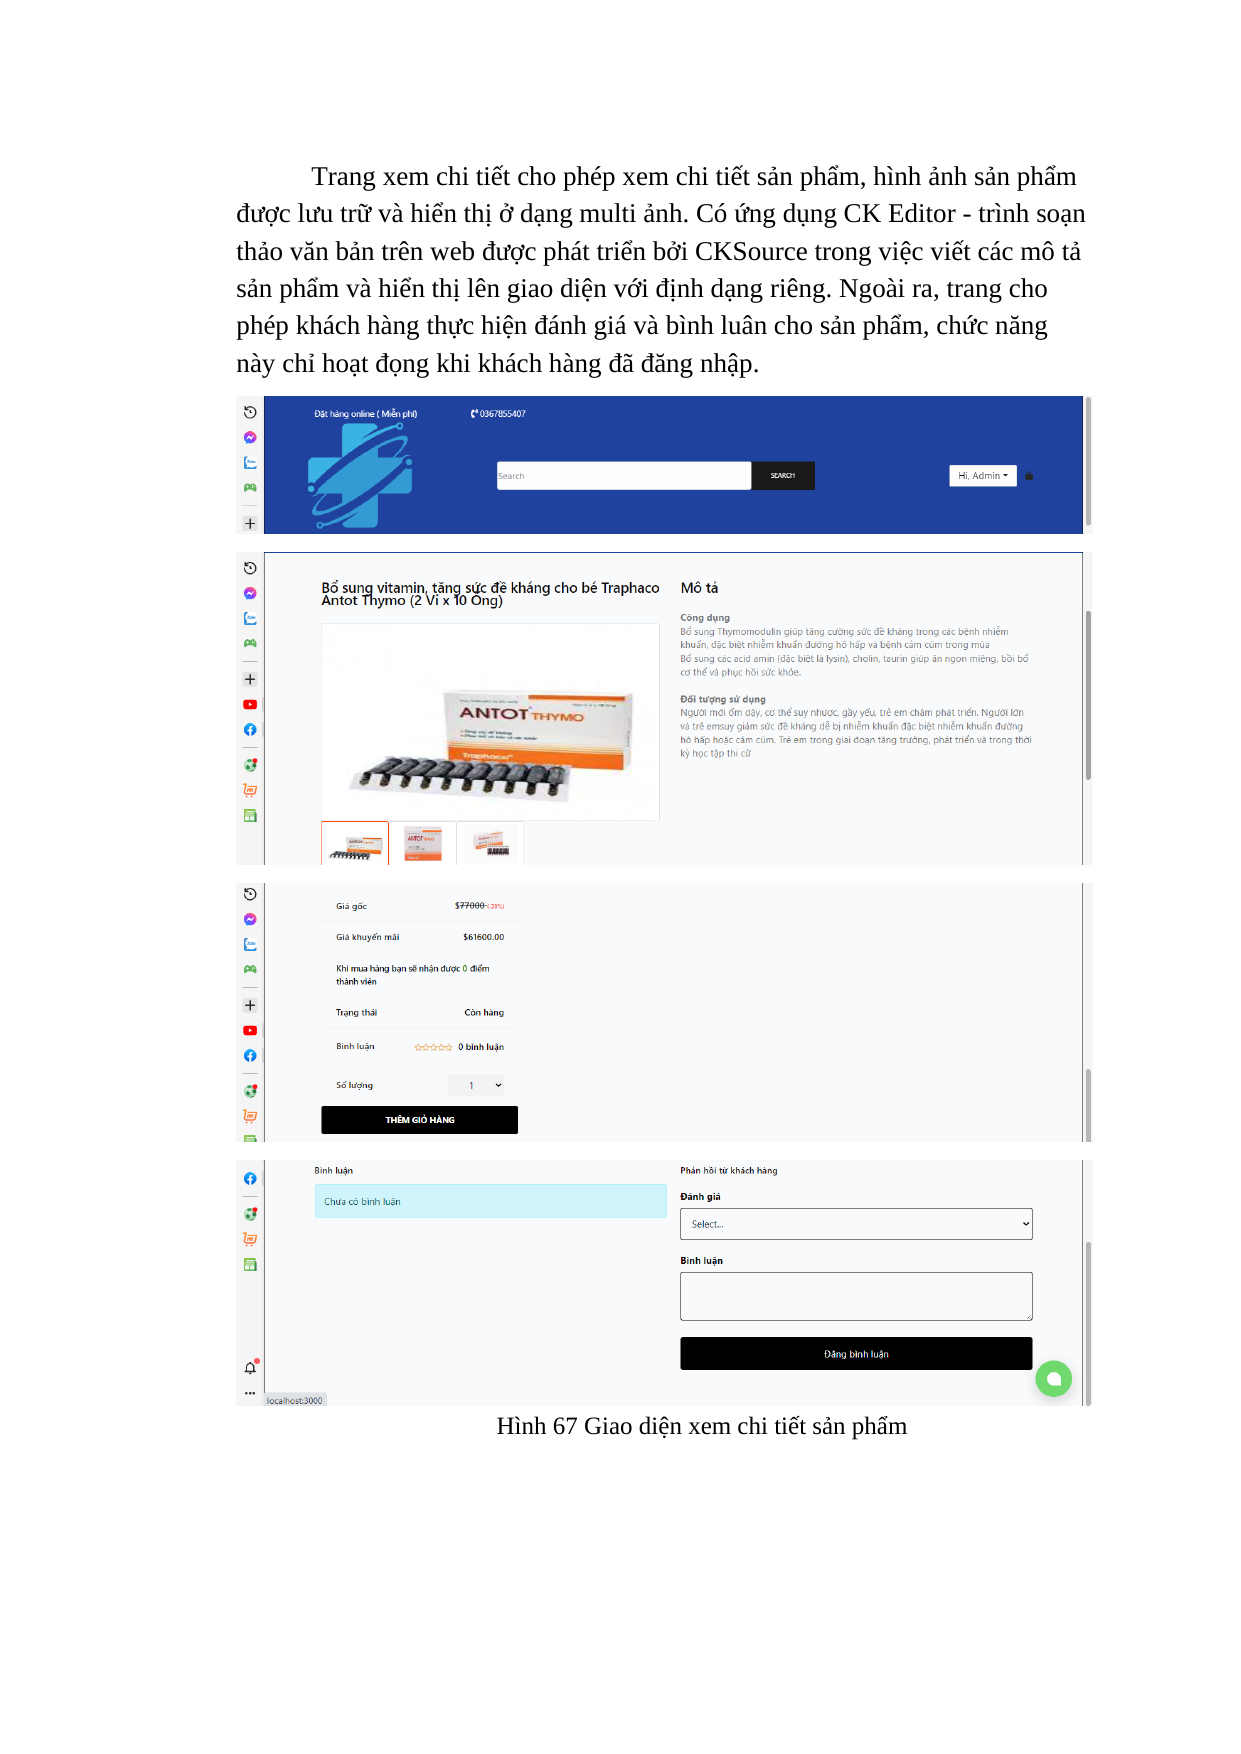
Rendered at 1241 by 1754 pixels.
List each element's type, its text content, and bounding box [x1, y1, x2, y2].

picture [236, 552, 1093, 865]
picture [236, 396, 1093, 534]
picture [236, 883, 1093, 1142]
text Hình Giao diện xem chi tiết sản phẩm [236, 1411, 1092, 1440]
picture [236, 1160, 1093, 1406]
text Trang xem chi tiết cho phép xem chi tiết sản phẩm, hình ảnh sản phẩm được lưu trữ và hiển thị ở dạng multi ảnh. Có ứng dụng CK Editor - trình soạn thảo văn bản trên web được phát triển bởi CKSource trong việc viết các mô tả sản phẩm và hiển thị lên giao diện với định dạng riêng. Ngoài ra, trang cho phép khách hàng thực hiện đánh giá và bình luân cho sản phẩm, chức năng này chỉ hoạt đọng khi khách hàng đã đăng nhập. [236, 160, 1092, 378]
